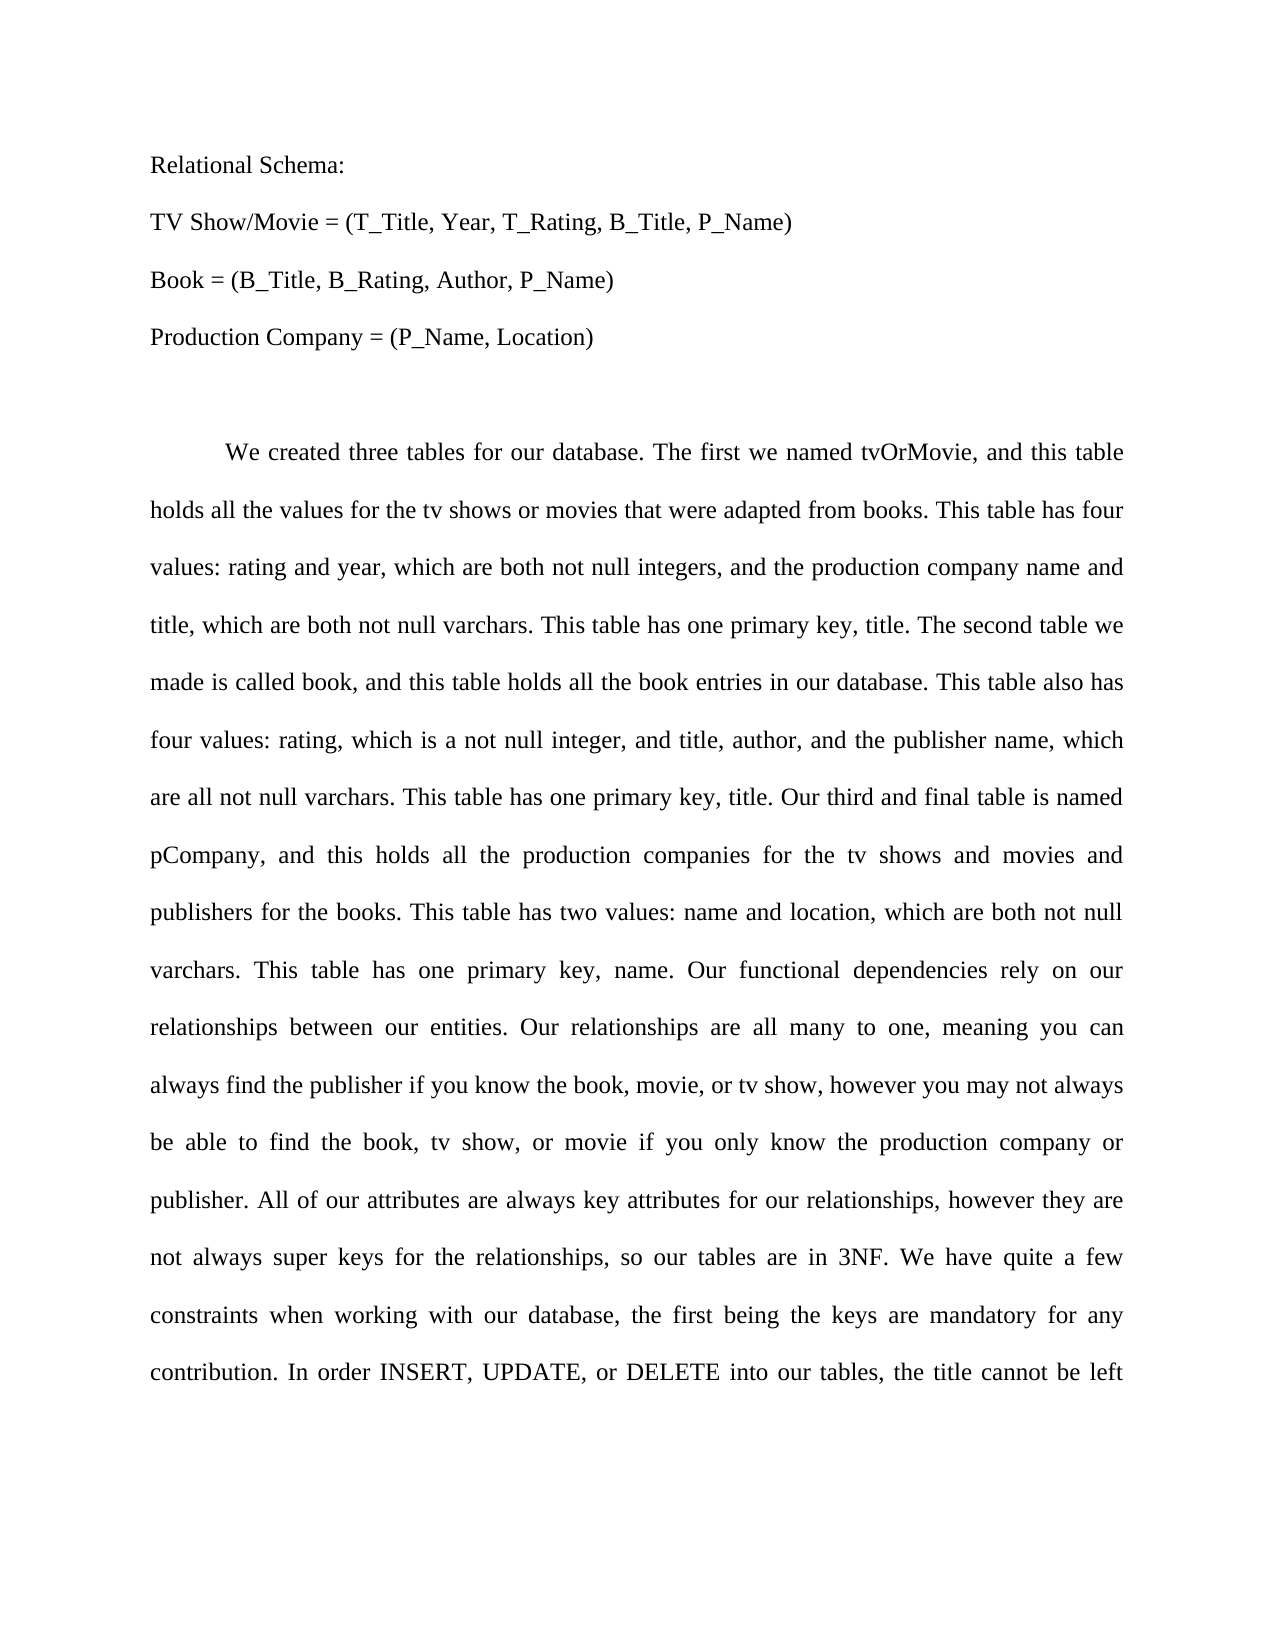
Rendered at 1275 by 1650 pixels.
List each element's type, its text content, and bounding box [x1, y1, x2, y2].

text Relational Schema: [150, 150, 1125, 179]
text Book = (B_Title, B_Rating, Author, P_Name) [150, 265, 1125, 294]
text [150, 437, 1125, 1386]
text TV Show/Movie = (T_Title, Year, T_Rating, B_Title, P_Name) [150, 207, 1125, 236]
text Production Company = (P_Name, Location) [150, 322, 1125, 351]
